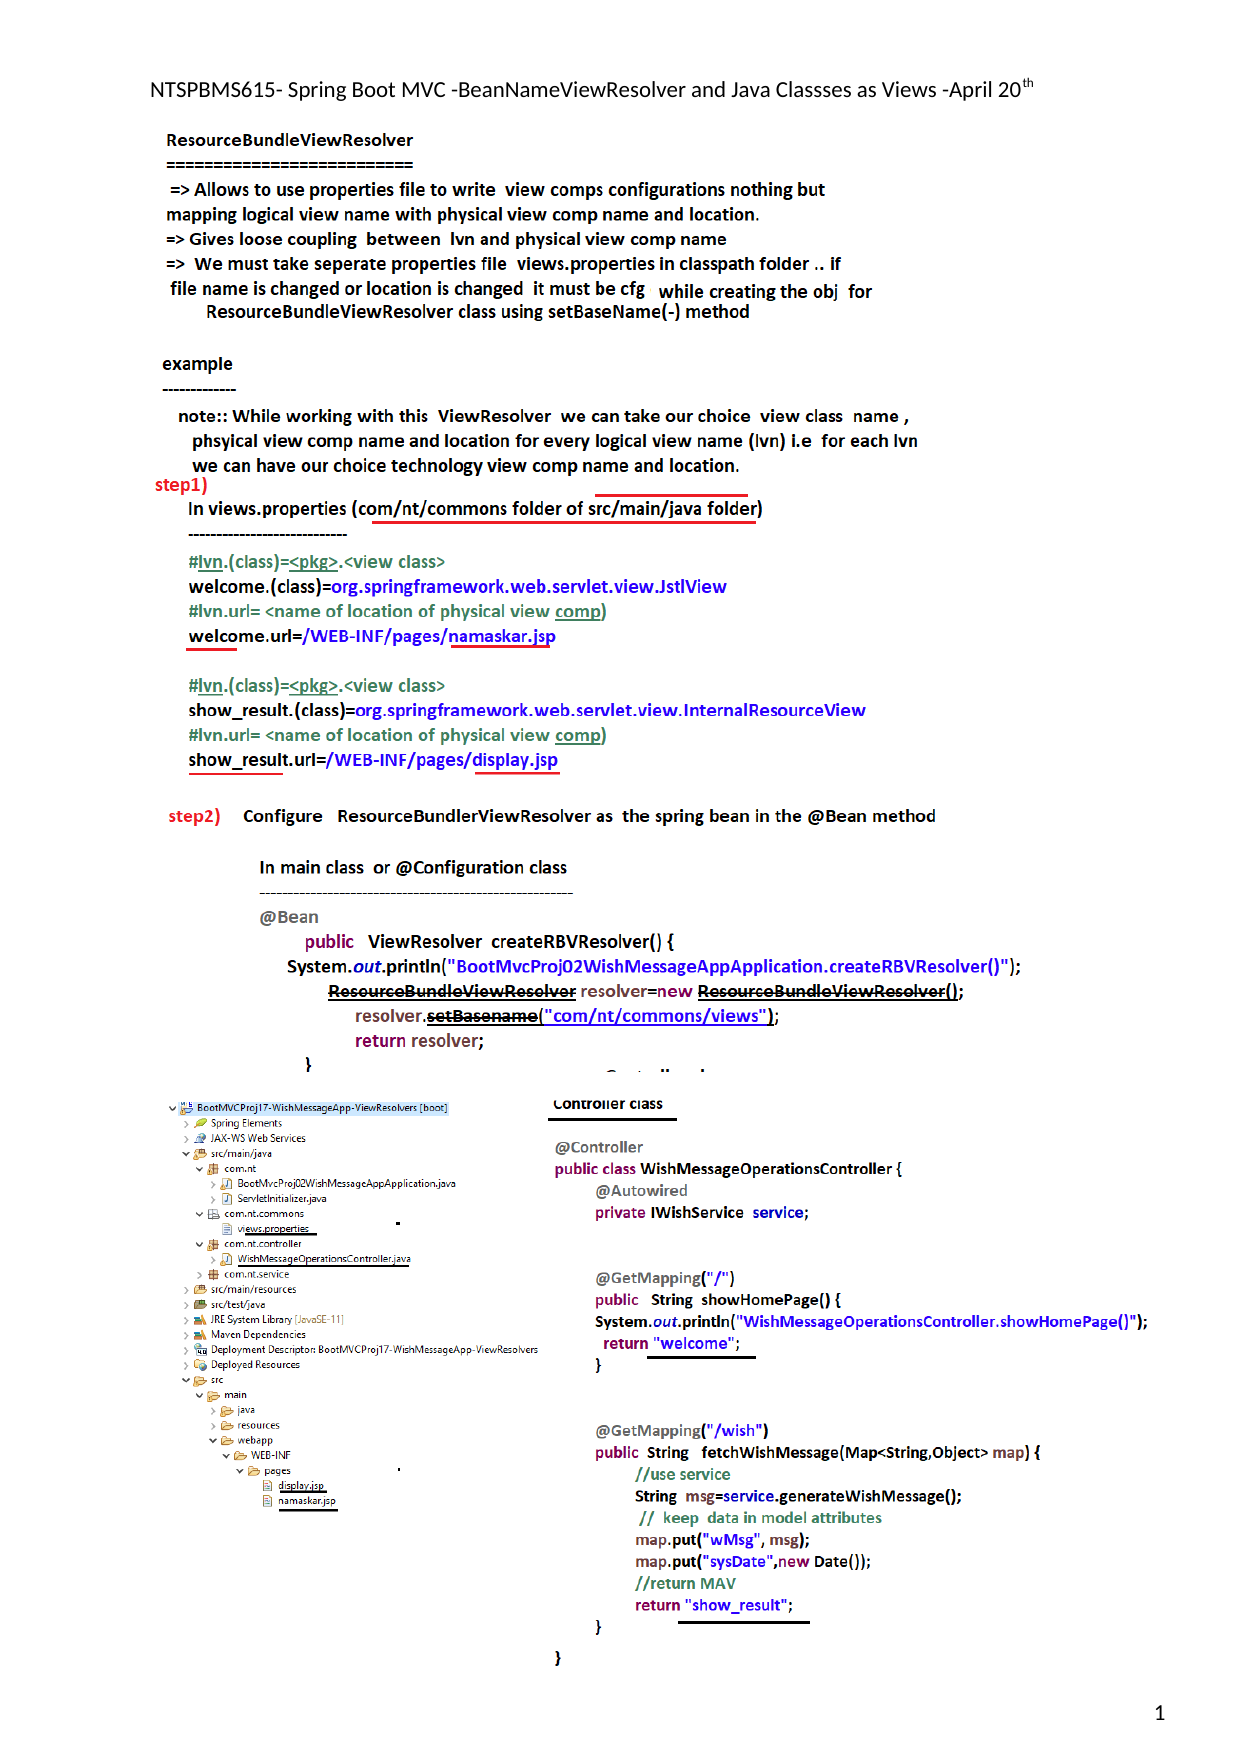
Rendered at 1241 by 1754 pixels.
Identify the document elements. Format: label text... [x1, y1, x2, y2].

picture [150, 1090, 1164, 1673]
text NTSPBMS615- Spring Boot MVC -BeanNameViewResolver and Java Classses as Views -April 20th [150, 75, 1165, 103]
picture [150, 121, 1032, 1072]
